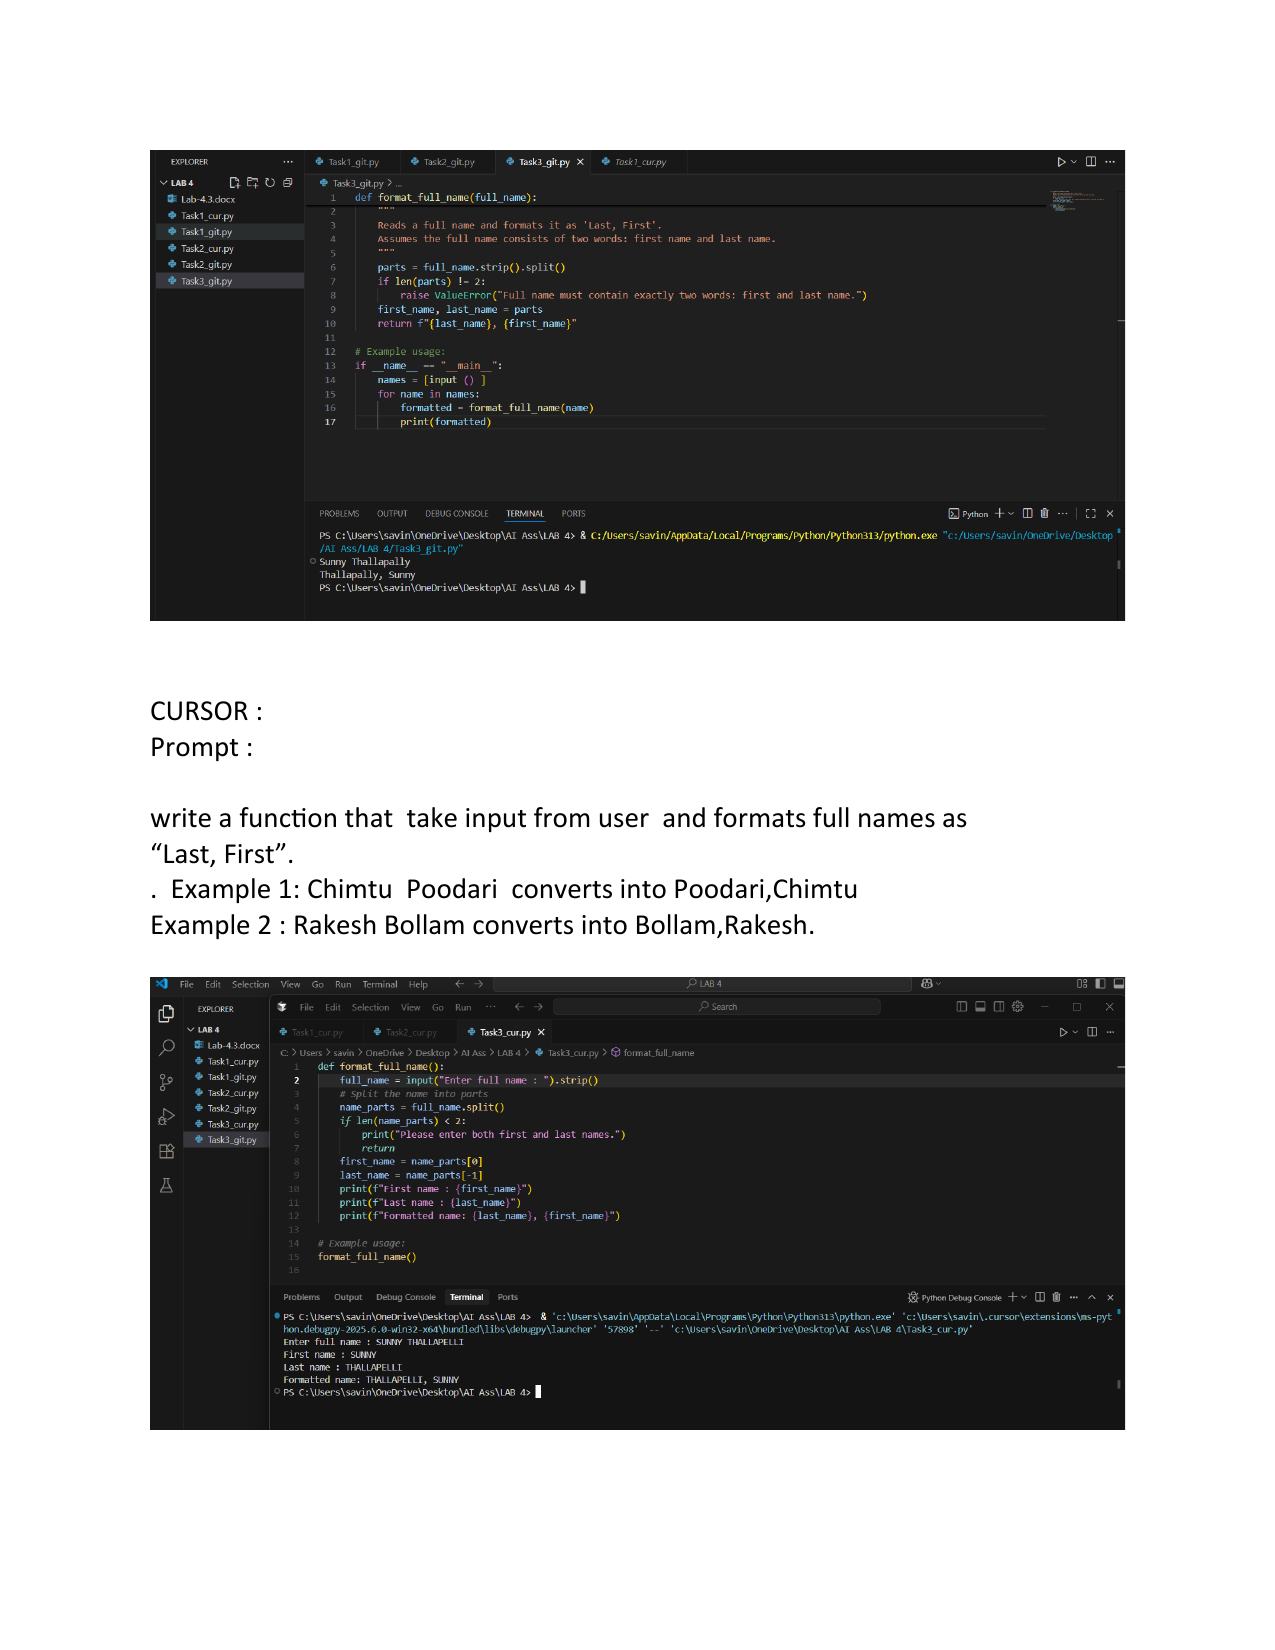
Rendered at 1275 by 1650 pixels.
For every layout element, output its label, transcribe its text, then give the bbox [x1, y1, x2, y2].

picture [150, 977, 1125, 1430]
text CURSOR : [150, 692, 1125, 728]
text Prompt : [150, 728, 1125, 763]
text “Last, First”. [150, 835, 1125, 870]
picture [150, 150, 1125, 621]
text . Example 1: Chimtu Poodari converts into Poodari,Chimtu Example 2 : Rakesh Bollam converts into Bollam,Rakesh. [150, 870, 1125, 942]
text write a function that take input from user and formats full names as [150, 799, 1125, 835]
